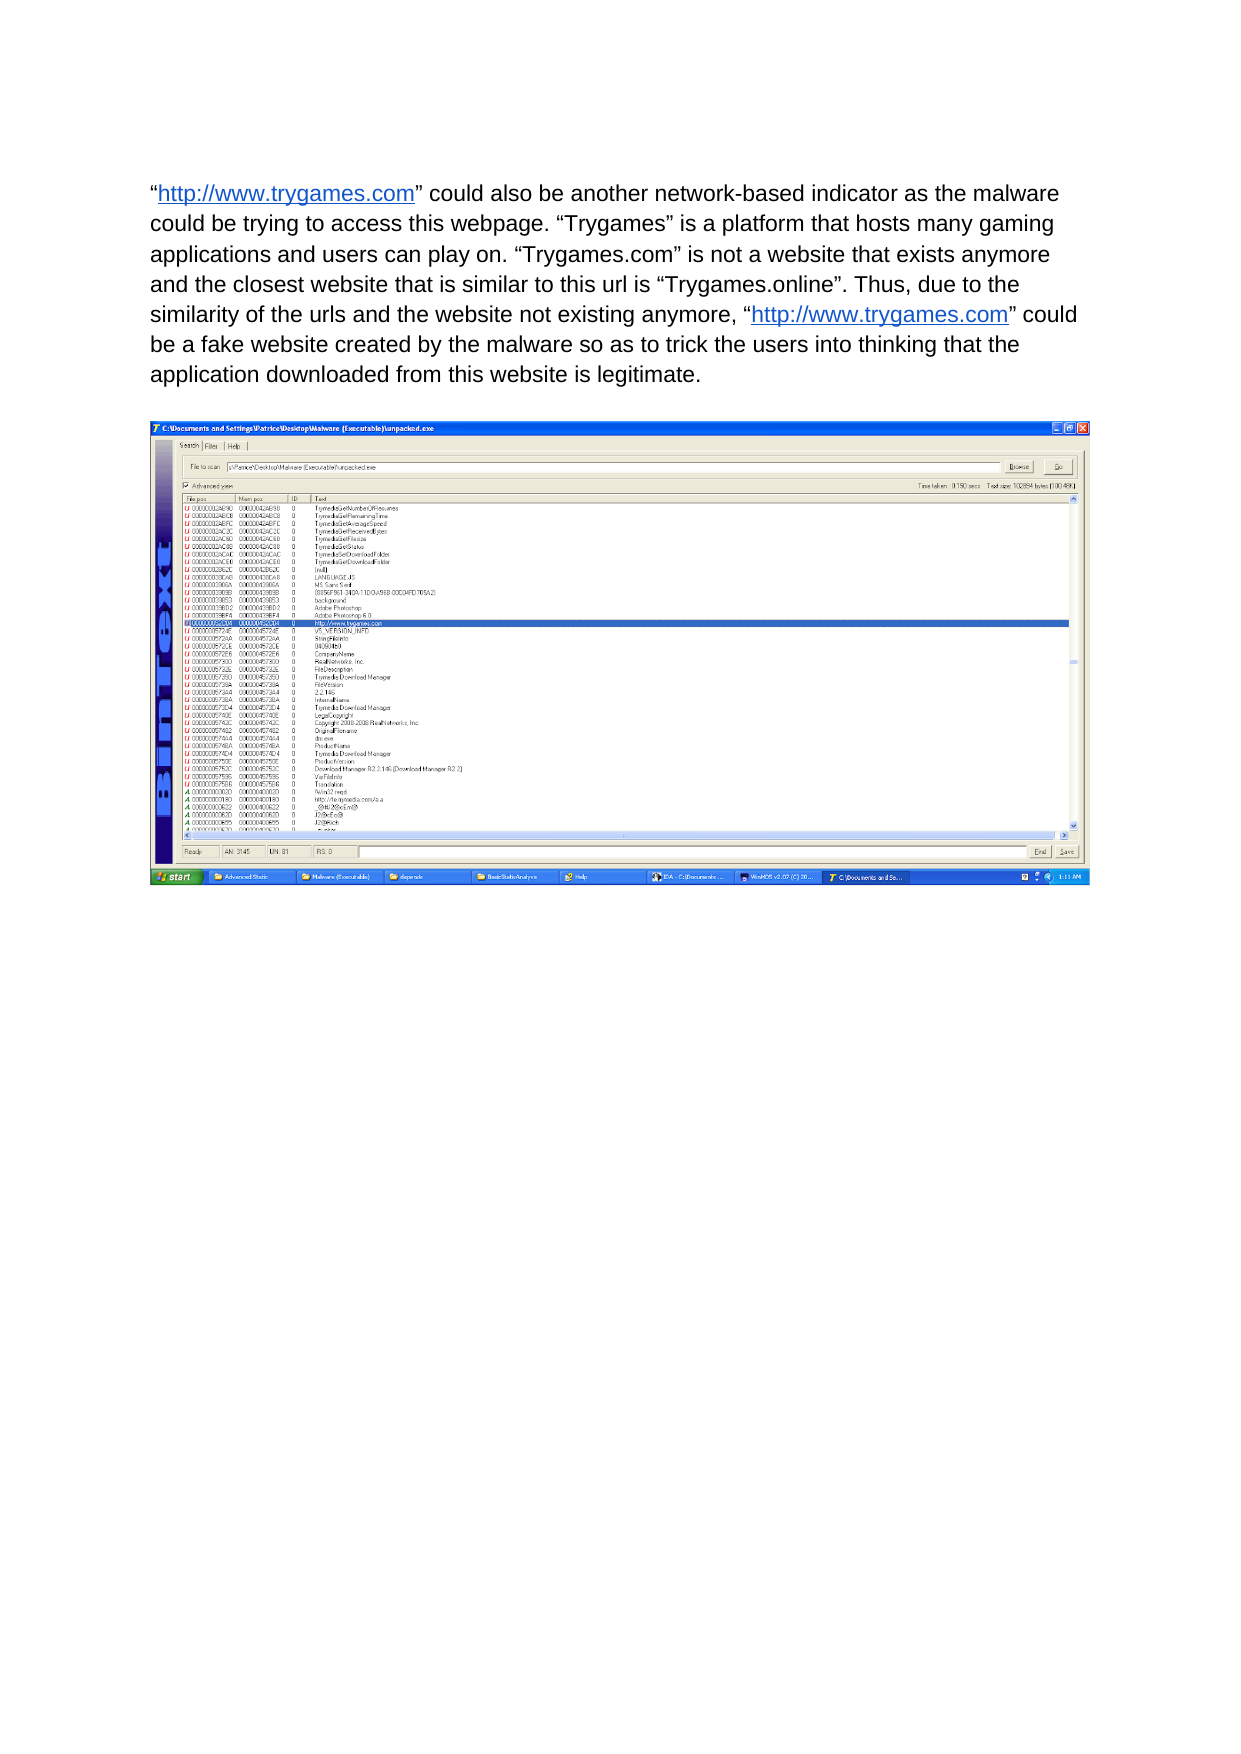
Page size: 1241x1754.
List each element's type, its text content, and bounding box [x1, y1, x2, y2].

text “http://www.trygames.com” could also be another network-based indicator as the malware could be trying to access this webpage. “Trygames” is a platform that hosts many gaming applications and users can play on. “Trygames.com” is not a website that exists anymore and the closest website that is similar to this url is “Trygames.online”. Thus, due to the similarity of the urls and the website not existing anymore, “http://www.trygames.com” could be a fake website created by the malware so as to trick the users into thinking that the application downloaded from this website is legitimate. [150, 180, 1090, 388]
picture [150, 421, 1091, 886]
